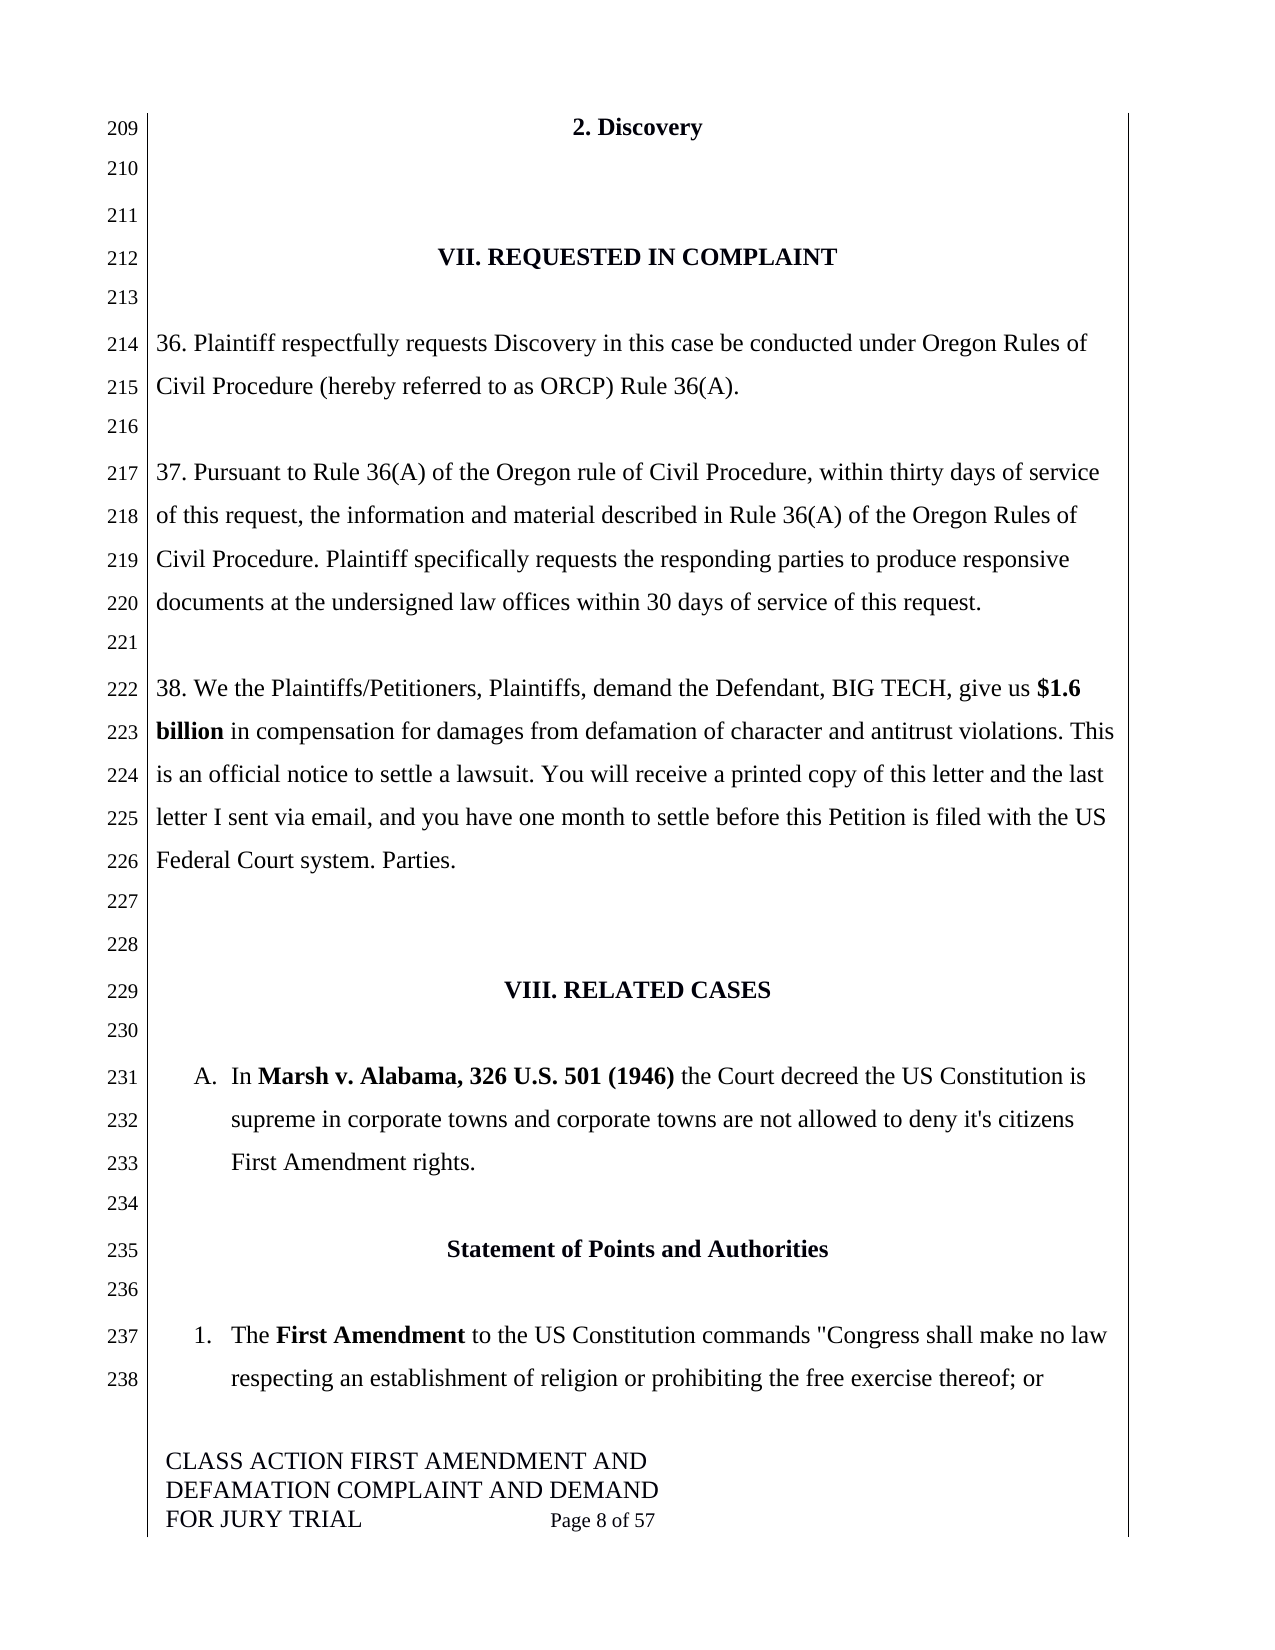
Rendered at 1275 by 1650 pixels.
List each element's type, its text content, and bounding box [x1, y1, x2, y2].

text 37. Pursuant to Rule 36(A) of the Oregon rule of Civil Procedure, within thirty days of service of this request, the information and material described in Rule 36(A) of the Oregon Rules of Civil Procedure. Plaintiff specifically requests the responding parties to produce responsive documents at the undersigned law offices within 30 days of service of this request. [156, 457, 1119, 616]
list In Marsh v. Alabama, 326 U.S. 501 (1946) the Court decreed the US Constitution is supreme in corporate towns and corporate towns are not allowed to deny it's citizens First Amendment rights. [193, 1061, 1119, 1176]
subtitle VII. REQUESTED IN COMPLAINT [156, 242, 1119, 271]
text 38. We the Plaintiffs/Petitioners, Plaintiffs, demand the Defendant, BIG TECH, give us $1.6 billion in compensation for damages from defamation of character and antitrust violations. This is an official notice to settle a lawsuit. You will receive a printed copy of this letter and the last letter I sent via email, and you have one month to settle before this Petition is filed with the US Federal Court system. Parties. [156, 673, 1119, 874]
text 36. Plaintiff respectfully requests Discovery in this case be conducted under Oregon Rules of Civil Procedure (hereby referred to as ORCP) Rule 36(A). [156, 328, 1119, 400]
subtitle Statement of Points and Authorities [156, 1234, 1119, 1262]
subtitle VIII. RELATED CASES [156, 975, 1119, 1004]
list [193, 1320, 1119, 1392]
subtitle 2. Discovery [156, 112, 1119, 141]
